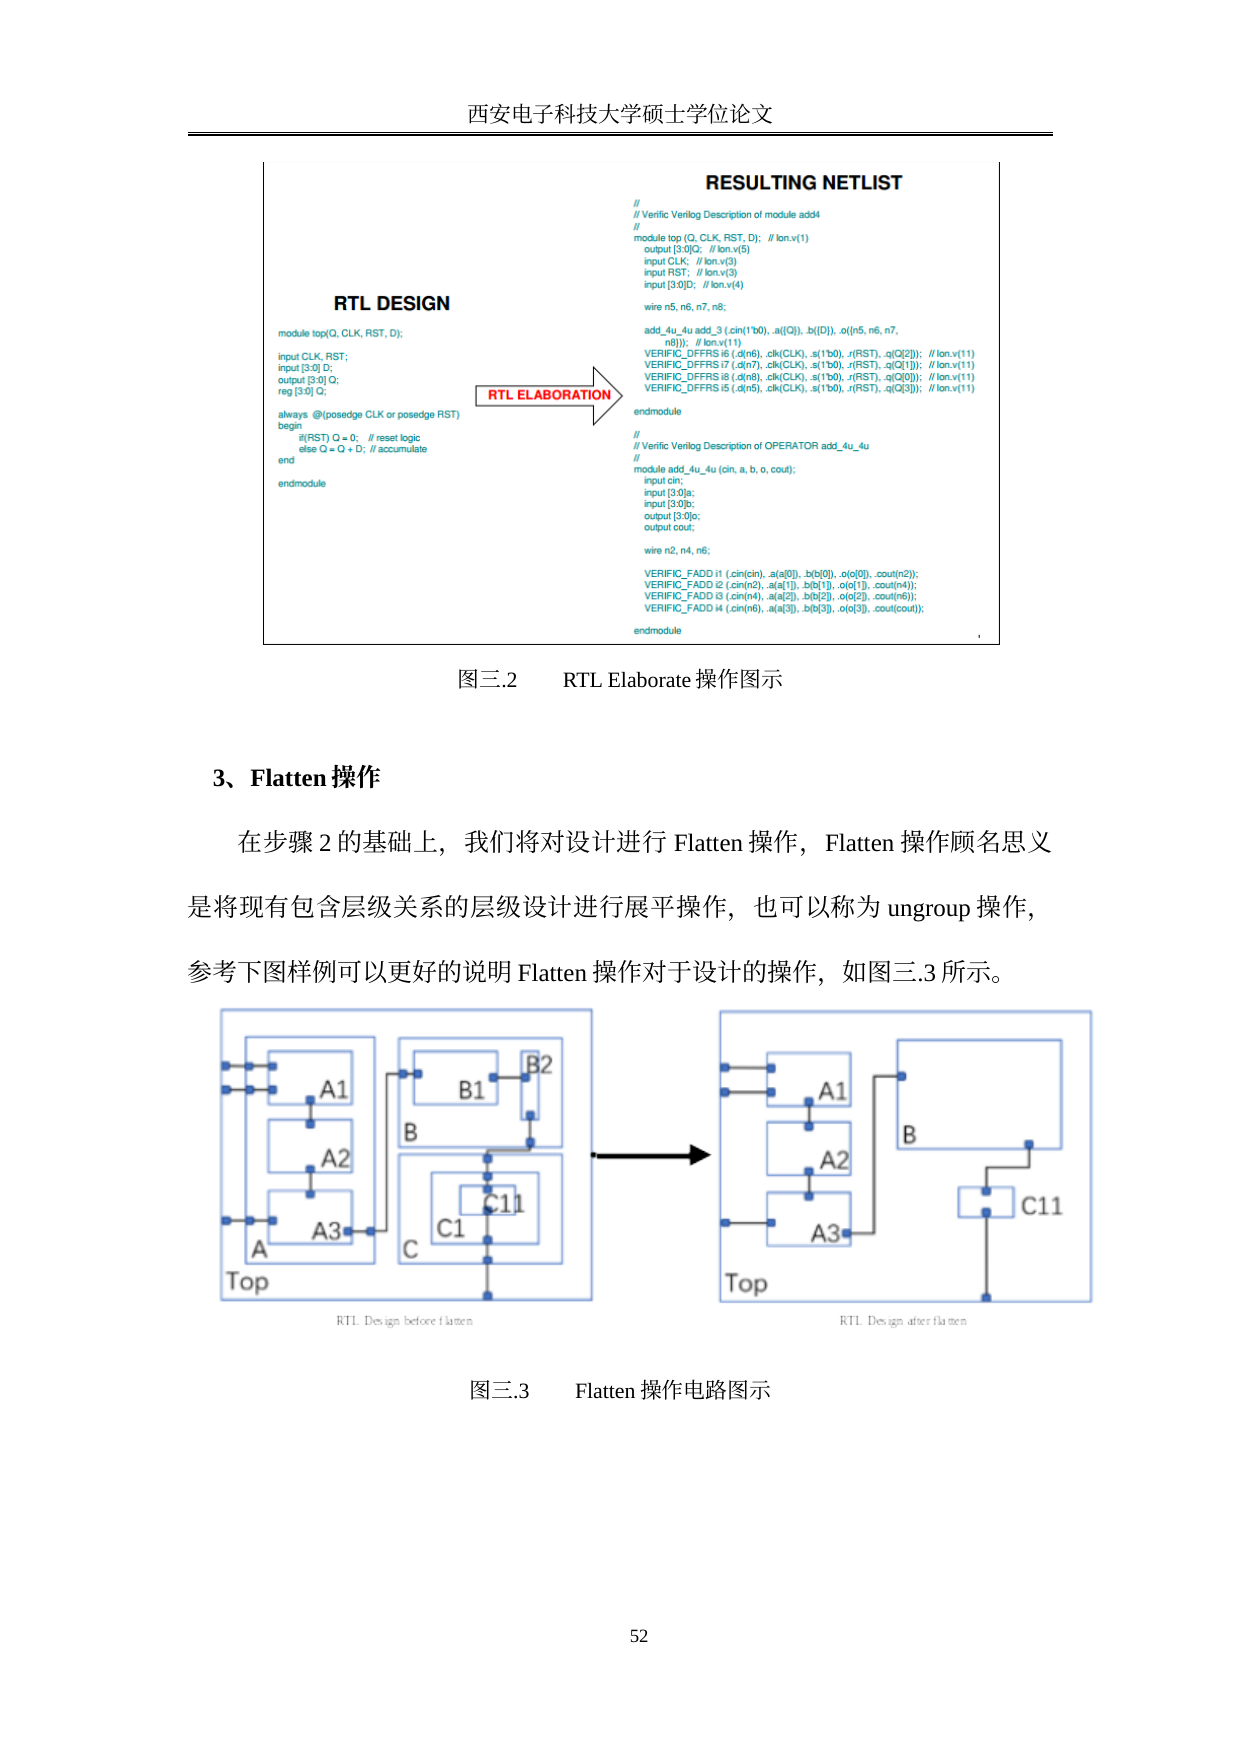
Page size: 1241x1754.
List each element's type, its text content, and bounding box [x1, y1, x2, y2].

text 3、Flatten操作 [187, 743, 1053, 808]
text RTL Elaborate操作图示 [187, 662, 1053, 694]
text Flatten操作电路图示 [187, 1373, 1053, 1405]
picture [263, 162, 1003, 647]
text 在步骤2的基础上，我们将对设计进行Flatten操作，Flatten操作顾名思义是将现有包含层级关系的层级设计进行展平操作，也可以称为ungroup操作，参考下图样例可以更好的说明Flatten操作对于设计的操作，如图3.8所示。 [187, 808, 1053, 1003]
